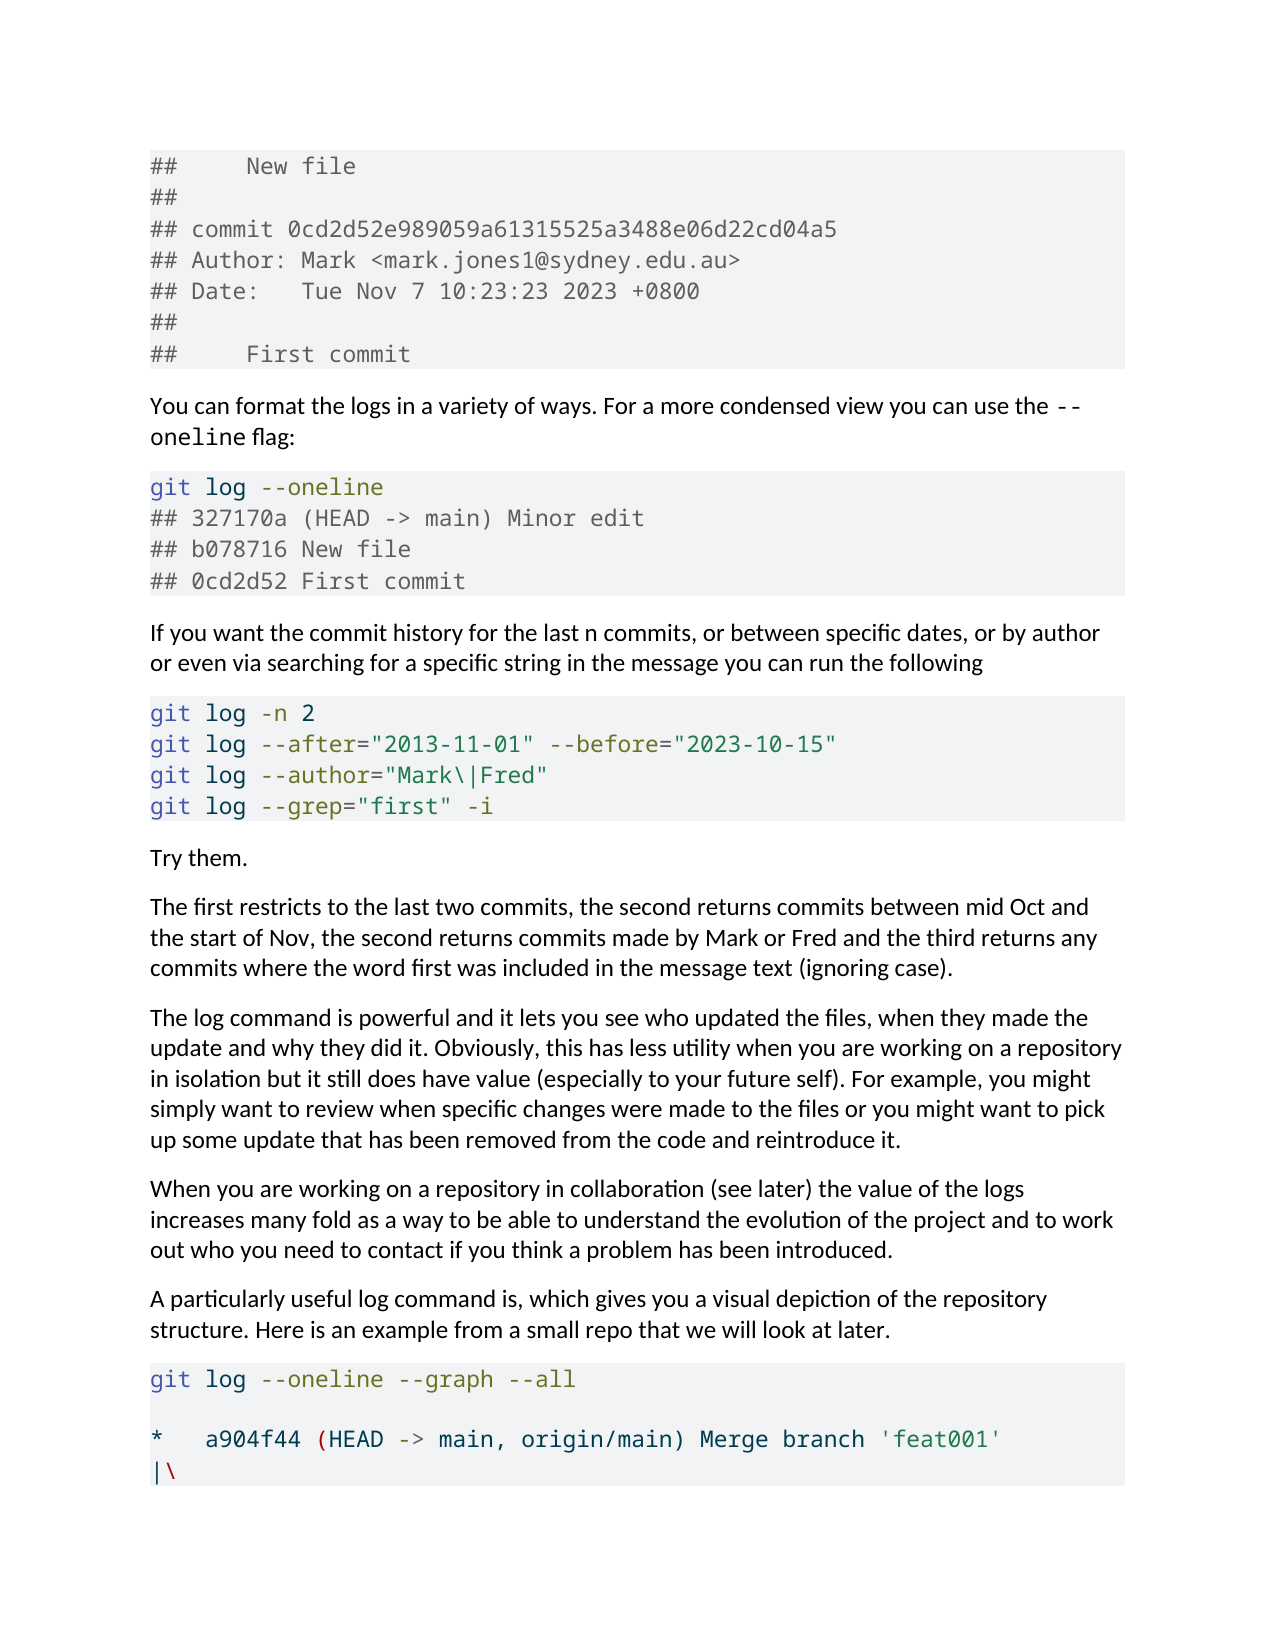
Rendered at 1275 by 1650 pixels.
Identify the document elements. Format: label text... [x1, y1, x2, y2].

text When you are working on a repository in collaboration (see later) the value of the logs increases many fold as a way to be able to understand the evolution of the project and to work out who you need to contact if you think a problem has been introduced. [150, 1173, 1125, 1265]
text The first restricts to the last two commits, the second returns commits between mid Oct and the start of Nov, the second returns commits made by Mark or Fred and the third returns any commits where the word first was included in the message text (ignoring case). [150, 892, 1125, 983]
text You can format the logs in a variety of ways. For a more condensed view you can use the --oneline flag: [150, 389, 1125, 452]
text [150, 1363, 1125, 1486]
text git log --oneline ## 327170a (HEAD -> main) Minor edit ## b078716 New file ## 0cd2d52 First commit [150, 471, 1125, 596]
text Try them. [150, 842, 1125, 873]
text A particularly useful log command is, which gives you a visual depiction of the repository structure. Here is an example from a small repo that we will look at later. [150, 1283, 1125, 1344]
text If you want the commit history for the last n commits, or between specific dates, or by author or even via searching for a specific string in the message you can run the following [150, 617, 1125, 678]
text git log -n 2 git log --after="2013-11-01" --before="2023-10-15" git log --author="Mark\|Fred" git log --grep="first" -i [315, 696, 1125, 821]
text The log command is powerful and it lets you see who updated the files, when they made the update and why they did it. Obviously, this has less utility when you are working on a repository in isolation but it still does have value (especially to your future self). For example, you might simply want to review when specific changes were made to the files or you might want to pick up some update that has been removed from the code and reintroduce it. [150, 1002, 1125, 1154]
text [150, 150, 1125, 369]
